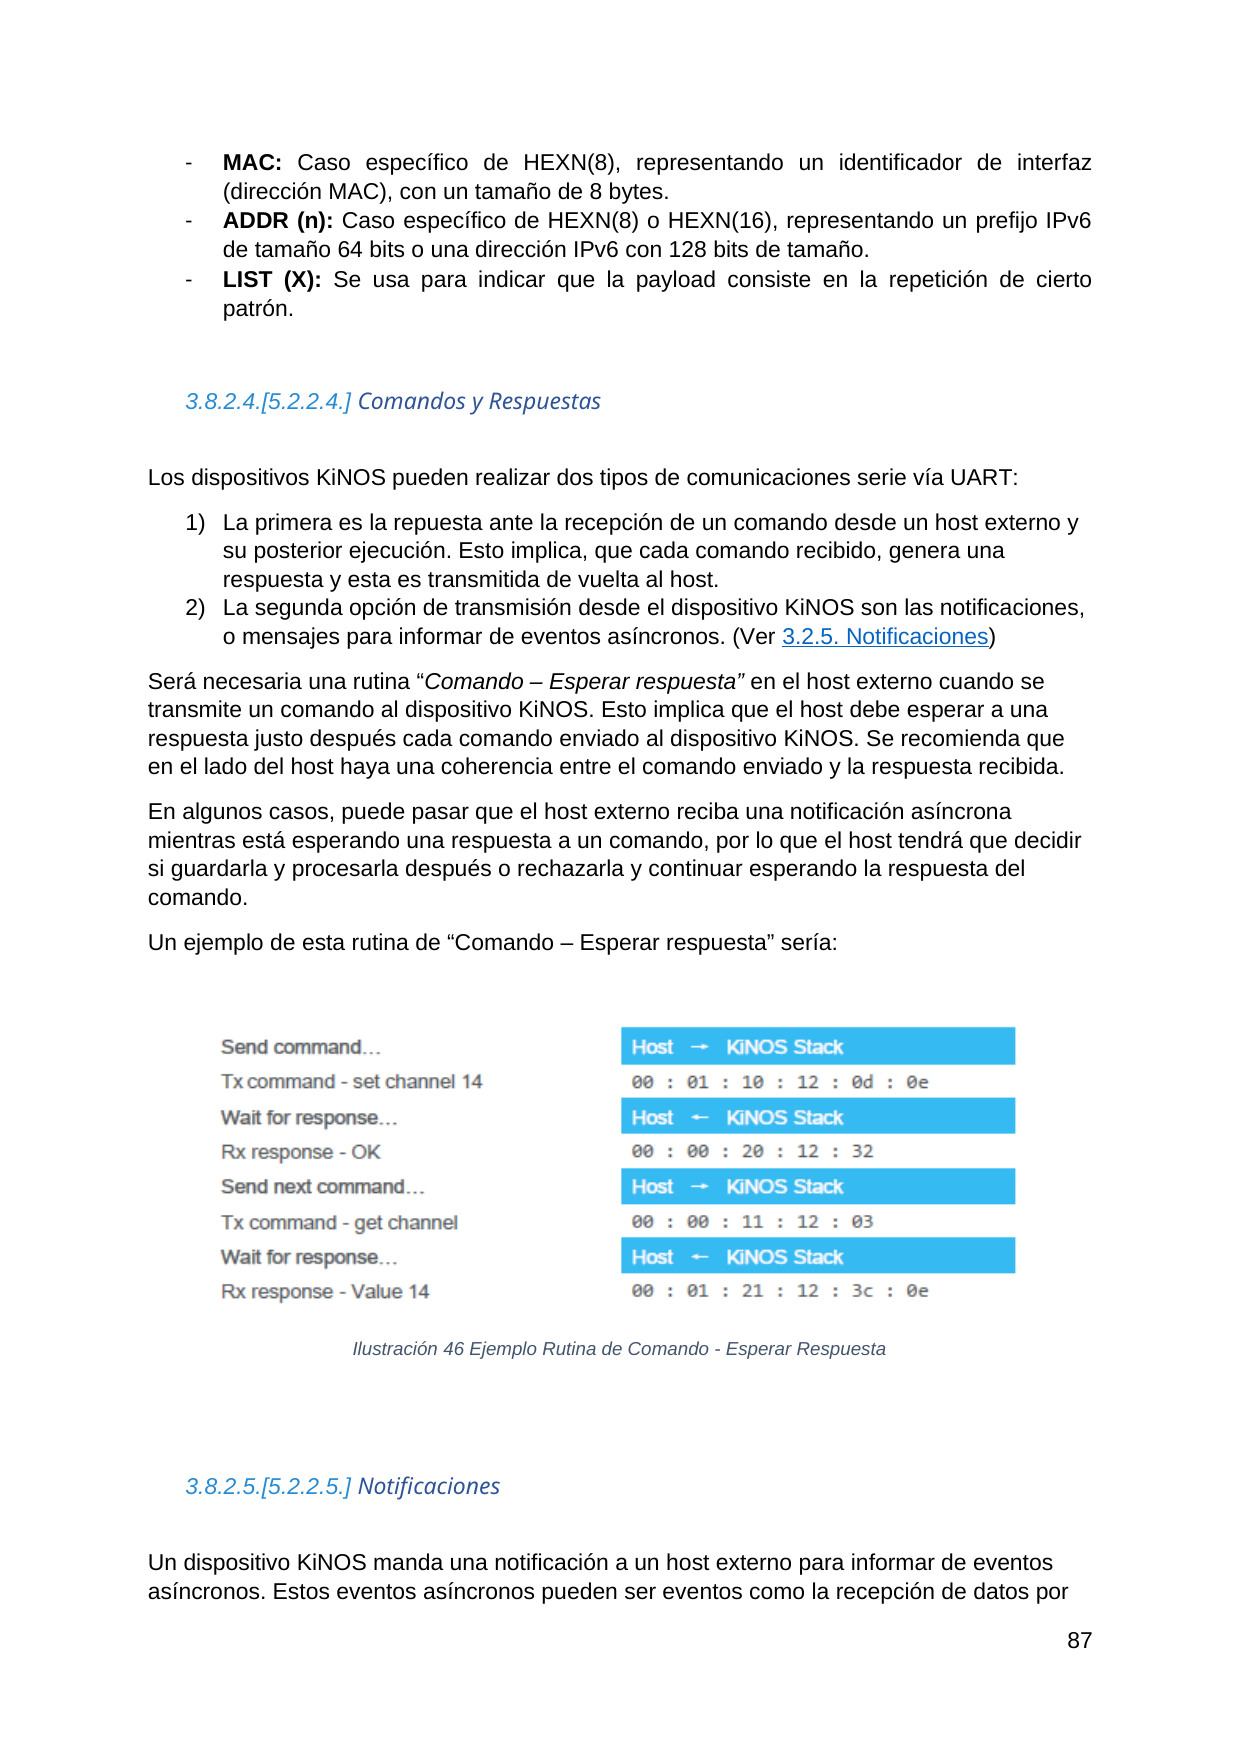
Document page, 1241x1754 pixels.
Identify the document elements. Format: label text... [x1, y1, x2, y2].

list La primera es la repuesta ante la recepción de un comando desde un host externo y su posterior ejecución. Esto implica, que cada comando recibido, genera una respuesta y esta es transmitida de vuelta al host. [185, 509, 1092, 592]
text Será necesaria una rutina “Comando – Esperar respuesta” en el host externo cuando se transmite un comando al dispositivo KiNOS. Esto implica que el host debe esperar a una respuesta justo después cada comando enviado al dispositivo KiNOS. Se recomienda que en el lado del host haya una coherencia entre el comando enviado y la respuesta recibida. [148, 668, 1092, 779]
list LIST (X): Se usa para indicar que la payload consiste en la repetición de cierto patrón. [185, 265, 1092, 321]
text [148, 1549, 1092, 1604]
picture [215, 1018, 1025, 1319]
list MAC: Caso específico de HEXN(8), representando un identificador de interfaz (dirección MAC), con un tamaño de 8 bytes. [185, 148, 1092, 204]
subtitle Comandos y Respuestas [185, 385, 1092, 416]
text Los dispositivos KiNOS pueden realizar dos tipos de comunicaciones serie vía UART: [148, 464, 1092, 490]
text En algunos casos, puede pasar que el host externo reciba una notificación asíncrona mientras está esperando una respuesta a un comando, por lo que el host tendrá que decidir si guardarla y procesarla después o rechazarla y continuar esperando la respuesta del comando. [148, 798, 1092, 910]
list ADDR (n): Caso específico de HEXN(8) o HEXN(16), representando un prefijo IPv6 de tamaño 64 bits o una dirección IPv6 con 128 bits de tamaño. [185, 206, 1092, 263]
list La segunda opción de transmisión desde el dispositivo KiNOS son las notificaciones, o mensajes para informar de eventos asíncronos. (Ver 3.2.5. Notificaciones) [185, 594, 1092, 649]
subtitle Notificaciones [185, 1470, 1092, 1502]
text Un ejemplo de esta rutina de “Comando – Esperar respuesta” sería: [148, 929, 1092, 955]
